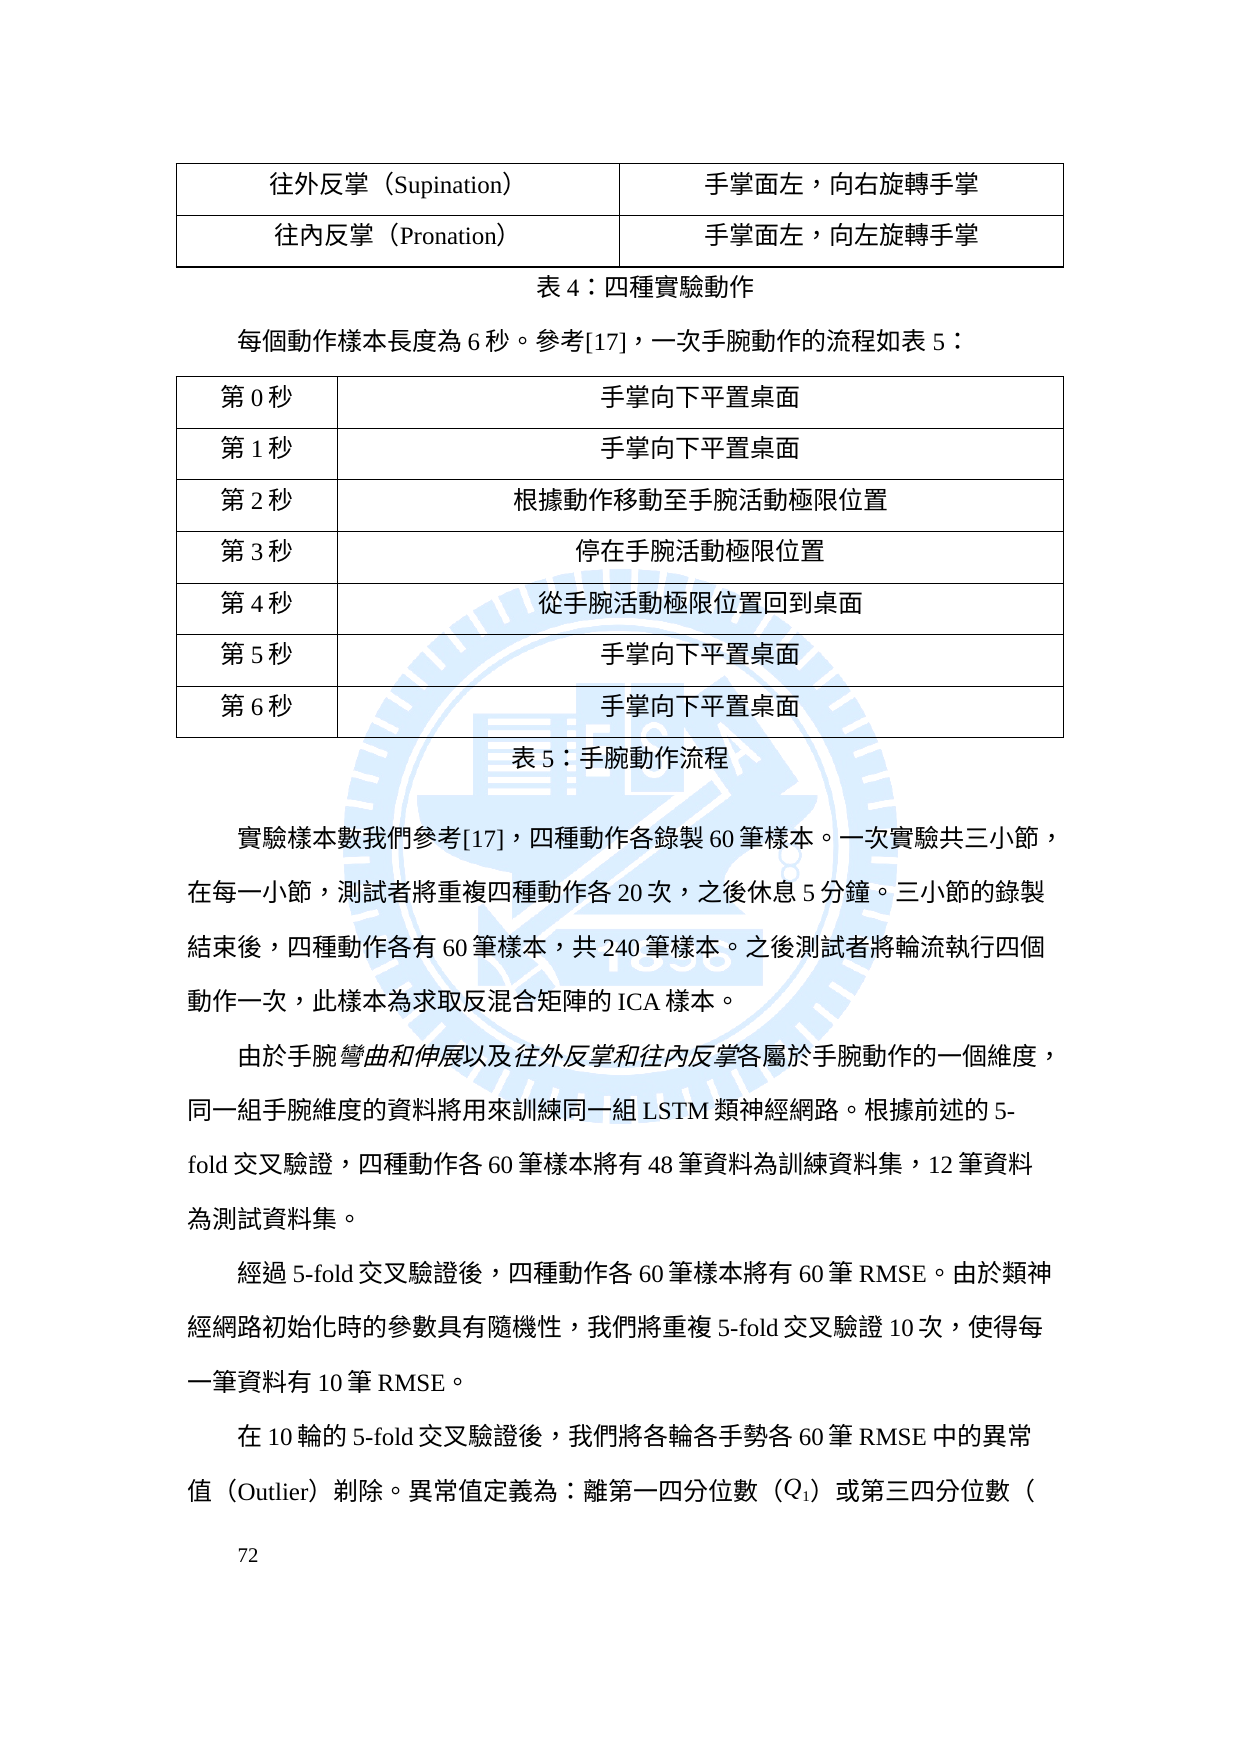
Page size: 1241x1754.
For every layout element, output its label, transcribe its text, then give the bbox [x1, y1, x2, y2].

table_cell 第2秒 [177, 480, 337, 531]
text 每個動作樣本長度為6秒。參考[17]，一次手腕動作的流程如表 5： [187, 322, 1053, 358]
table_cell 根據動作移動至手腕活動極限位置 [338, 480, 1063, 531]
table_cell 手掌向下平置桌面 [338, 635, 1063, 686]
table_header 手掌向下平置桌面 [338, 377, 1063, 428]
table_cell 第3秒 [177, 532, 337, 582]
text 經過5-fold交叉驗證後，四種動作各60筆樣本將有60筆RMSE。由於類神經網路初始化時的參數具有隨機性，我們將重複5-fold交叉驗證10次，使得每一筆資料有10筆RMSE。 [187, 1253, 1053, 1398]
table_cell 停在手腕活動極限位置 [338, 532, 1063, 582]
text 實驗樣本數我們參考[17]，四種動作各錄製60筆樣本。一次實驗共三小節，在每一小節，測試者將重複四種動作各20次，之後休息5分鐘。三小節的錄製結束後，四種動作各有60筆樣本，共240筆樣本。之後測試者將輪流執行四個動作一次，此樣本為求取反混合矩陣的ICA樣本。 [187, 818, 1053, 1018]
text 由於手腕彎曲和伸展以及往外反掌和往內反掌各屬於手腕動作的一個維度，同一組手腕維度的資料將用來訓練同一組LSTM類神經網路。根據前述的5-fold交叉驗證，四種動作各60筆樣本將有48筆資料為訓練資料集，12筆資料為測試資料集。 [187, 1036, 1053, 1235]
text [187, 1417, 1053, 1507]
table_cell 第5秒 [177, 635, 337, 686]
table_cell 從手腕活動極限位置回到桌面 [338, 584, 1063, 634]
text 表 4：四種實驗動作 [187, 268, 1053, 304]
table_cell 手掌向下平置桌面 [338, 687, 1063, 737]
table_cell 手掌面左，向左旋轉手掌 [620, 216, 1063, 266]
table_cell 手掌向下平置桌面 [338, 429, 1063, 479]
table_cell 往外反掌（Supination） [177, 164, 619, 215]
table_cell 第4秒 [177, 584, 337, 634]
table_cell 第6秒 [177, 687, 337, 737]
table_cell 往內反掌（Pronation） [177, 216, 619, 266]
table_cell 手掌面左，向右旋轉手掌 [620, 164, 1063, 215]
table_header 第0秒 [177, 377, 337, 428]
text 表 5：手腕動作流程 [187, 738, 1053, 774]
table_cell 第1秒 [177, 429, 337, 479]
